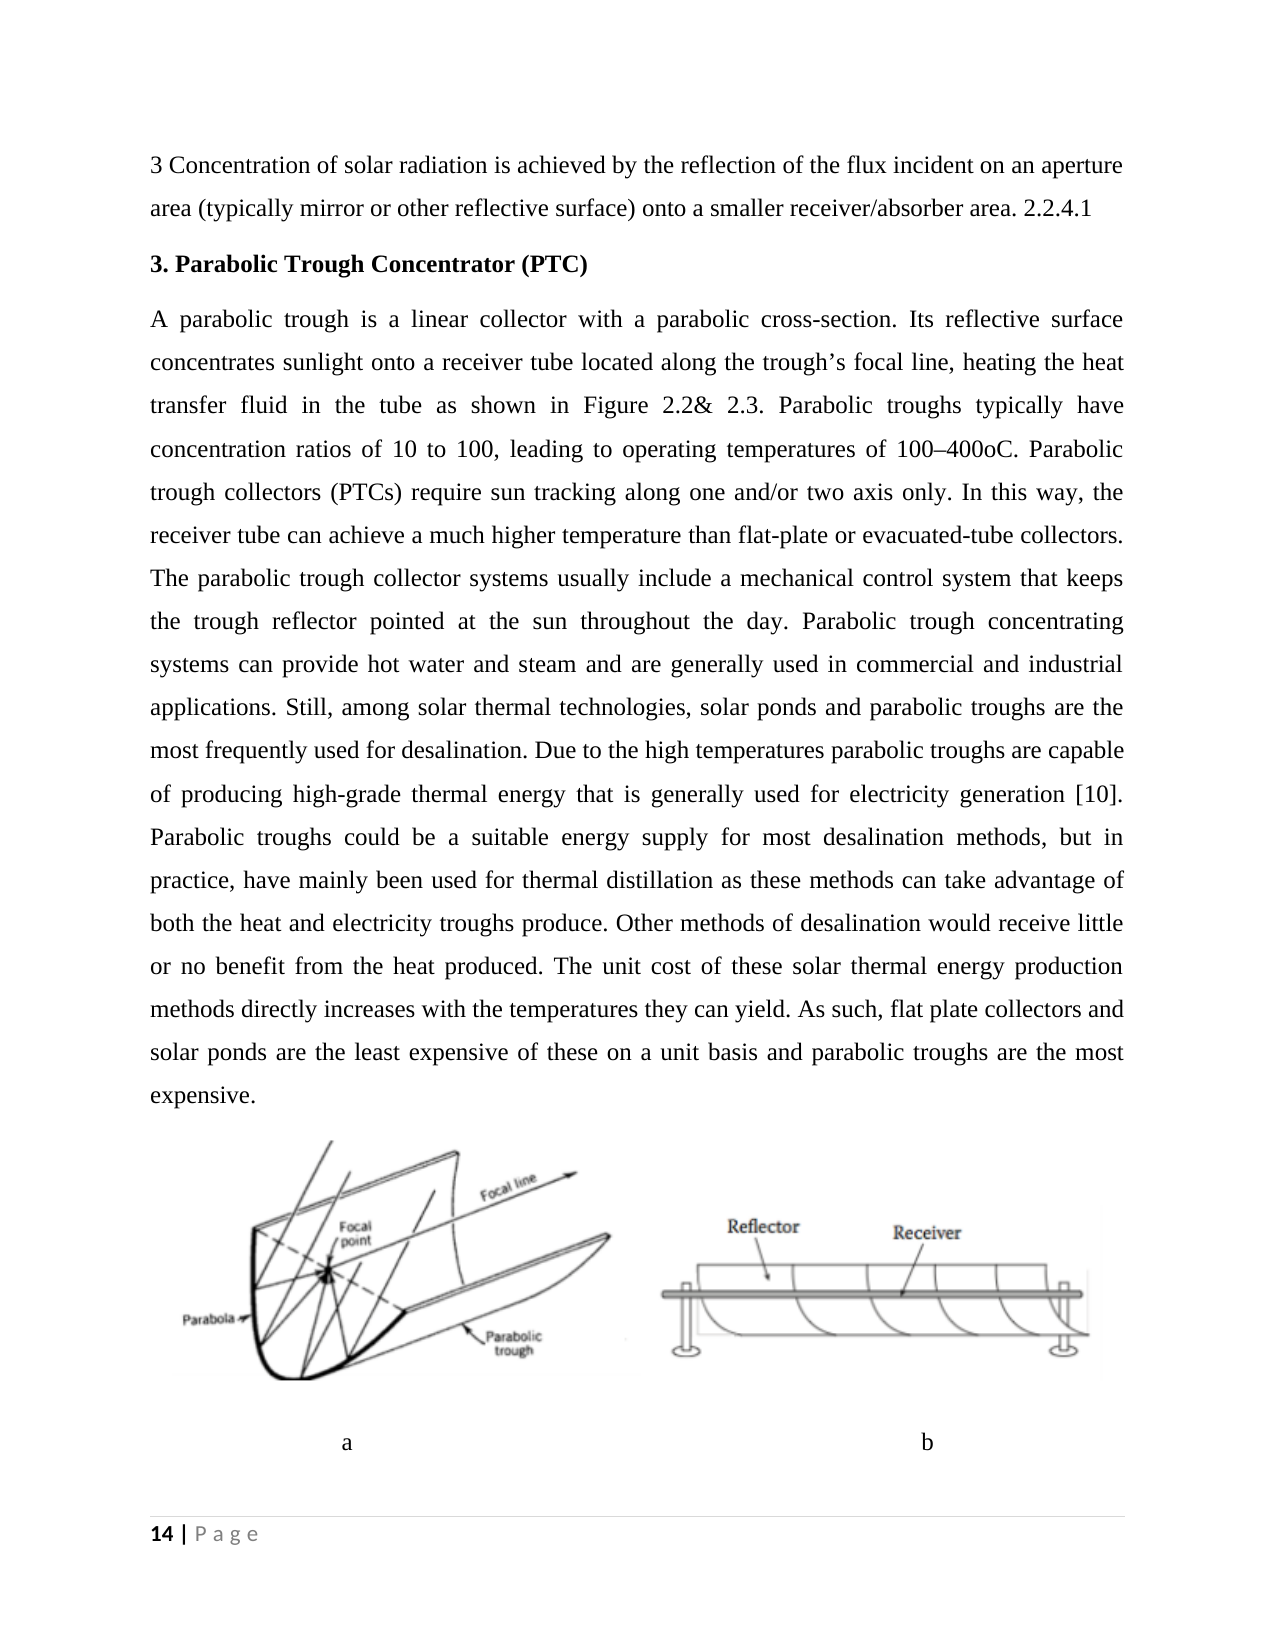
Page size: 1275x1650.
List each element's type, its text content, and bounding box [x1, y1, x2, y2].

text 3. Parabolic Trough Concentrator (PTC) [150, 249, 1125, 277]
text a b [150, 1427, 1125, 1456]
picture [171, 1136, 1104, 1401]
text A parabolic trough is a linear collector with a parabolic cross-section. Its reflective surface concentrates sunlight onto a receiver tube located along the trough’s focal line, heating the heat transfer fluid in the tube as shown in Figure 2.2& 2.3. Parabolic troughs typically have concentration ratios of 10 to 100, leading to operating temperatures of 100–400oC. Parabolic trough collectors (PTCs) require sun tracking along one and/or two axis only. In this way, the receiver tube can achieve a much higher temperature than flat-plate or evacuated-tube collectors. The parabolic trough collector systems usually include a mechanical control system that keeps the trough reflector pointed at the sun throughout the day. Parabolic trough concentrating systems can provide hot water and steam and are generally used in commercial and industrial applications. Still, among solar thermal technologies, solar ponds and parabolic troughs are the most frequently used for desalination. Due to the high temperatures parabolic troughs are capable of producing high-grade thermal energy that is generally used for electricity generation [10]. Parabolic troughs could be a suitable energy supply for most desalination methods, but in practice, have mainly been used for thermal distillation as these methods can take advantage of both the heat and electricity troughs produce. Other methods of desalination would receive little or no benefit from the heat produced. The unit cost of these solar thermal energy production methods directly increases with the temperatures they can yield. As such, flat plate collectors and solar ponds are the least expensive of these on a unit basis and parabolic troughs are the most expensive. [150, 304, 1125, 1109]
text 3 Concentration of solar radiation is achieved by the reflection of the flux incident on an aperture area (typically mirror or other reflective surface) onto a smaller receiver/absorber area. 2.2.4.1 [150, 150, 1125, 222]
